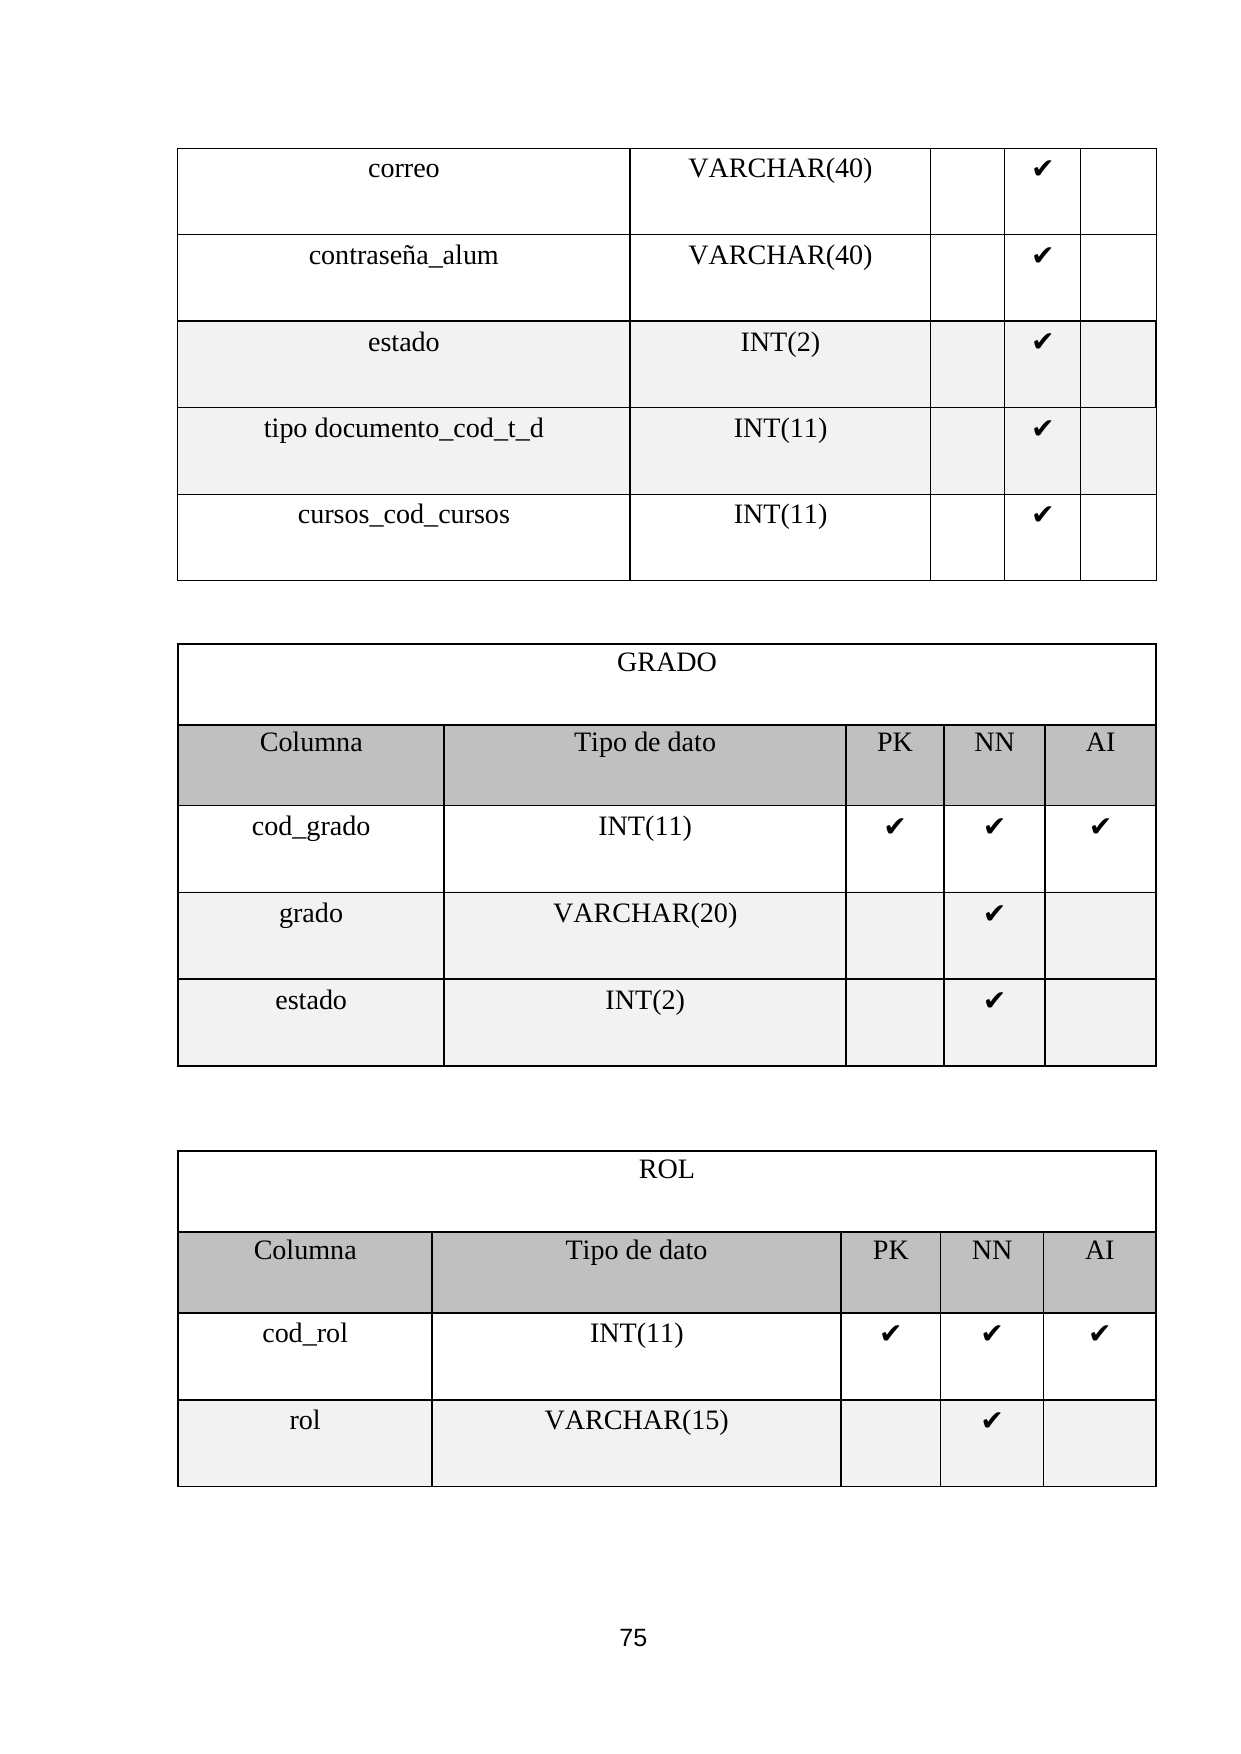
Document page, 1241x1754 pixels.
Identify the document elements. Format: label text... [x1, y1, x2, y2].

table_cell AI [1044, 1233, 1155, 1312]
table_cell Columna [179, 1233, 431, 1312]
table_cell [1081, 322, 1155, 407]
table_cell NN [941, 1233, 1043, 1312]
table_cell NN [945, 726, 1044, 805]
table_cell correo [178, 149, 629, 234]
table_cell [842, 1401, 940, 1486]
table_cell INT(2) [445, 980, 845, 1065]
table_cell [1046, 980, 1155, 1065]
table_cell VARCHAR(40) [631, 149, 930, 234]
table_cell [1081, 235, 1156, 320]
table_cell VARCHAR(20) [445, 893, 845, 978]
table_cell grado [179, 893, 443, 978]
table_cell [945, 980, 1044, 1065]
table_cell [1005, 235, 1080, 320]
table_cell [1005, 408, 1080, 494]
table_cell VARCHAR(15) [433, 1401, 840, 1486]
table_cell [847, 980, 943, 1065]
table_cell INT(11) [433, 1314, 840, 1399]
table_cell rol [179, 1401, 431, 1486]
table_cell AI [1046, 726, 1155, 805]
table_cell estado [179, 980, 443, 1065]
table_cell INT(2) [631, 322, 930, 407]
table_cell PK [847, 726, 943, 805]
table_header ROL [179, 1152, 1155, 1231]
table_cell [941, 1401, 1043, 1486]
table_cell [847, 806, 943, 891]
table_cell [1005, 495, 1080, 580]
table_cell [1005, 149, 1080, 234]
table_cell [931, 408, 1004, 494]
table_cell PK [842, 1233, 940, 1312]
table_cell INT(11) [445, 806, 845, 891]
table_cell cod_grado [179, 806, 443, 891]
table_cell contraseña_alum [178, 235, 629, 320]
table_cell [1005, 322, 1080, 407]
table_cell Columna [179, 726, 443, 805]
table_cell [1044, 1314, 1155, 1399]
table_cell [1046, 806, 1155, 891]
table_cell [1046, 893, 1155, 978]
table_cell [1081, 495, 1156, 580]
table_cell [1081, 149, 1156, 234]
table_cell [941, 1314, 1043, 1399]
table_cell [945, 893, 1044, 978]
table_cell [1044, 1401, 1155, 1486]
table_cell cod_rol [179, 1314, 431, 1399]
table_cell INT(11) [631, 408, 930, 494]
table_cell [842, 1314, 940, 1399]
table_cell [1081, 408, 1156, 494]
table_cell estado [178, 322, 629, 407]
table_header GRADO [179, 645, 1155, 724]
table_cell [945, 806, 1044, 891]
table_cell [931, 149, 1004, 234]
table_cell VARCHAR(40) [631, 235, 930, 320]
table_cell [931, 235, 1004, 320]
table_cell Tipo de dato [445, 726, 845, 805]
table_cell INT(11) [631, 495, 930, 580]
table_cell [847, 893, 943, 978]
table_cell [931, 495, 1004, 580]
table_cell [931, 322, 1004, 407]
table_cell cursos_cod_cursos [178, 495, 629, 580]
table_cell tipo documento_cod_t_d [178, 408, 629, 494]
table_cell Tipo de dato [433, 1233, 840, 1312]
